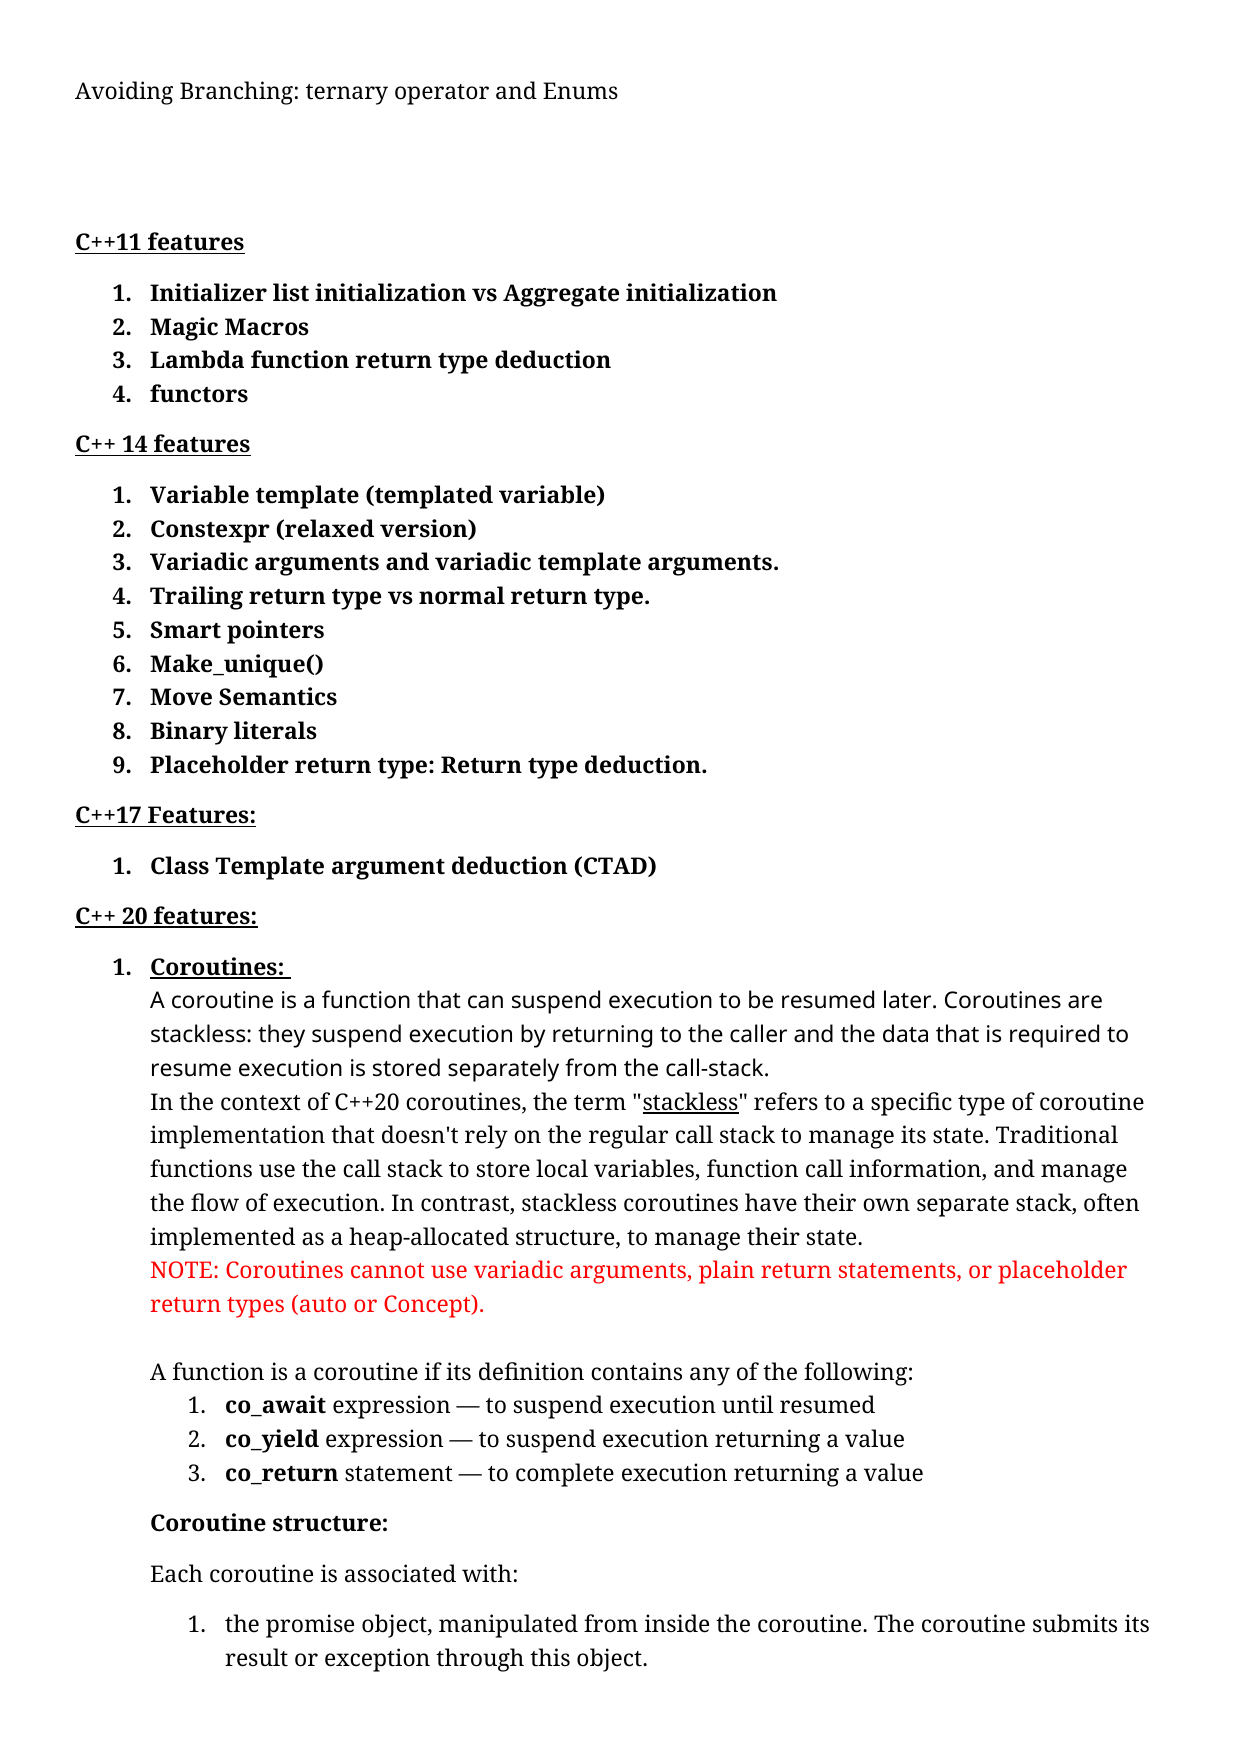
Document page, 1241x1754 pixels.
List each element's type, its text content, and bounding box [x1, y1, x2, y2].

text Coroutine structure: [150, 1507, 1165, 1538]
list Binary literals [112, 715, 1165, 746]
list Lambda function return type deduction [112, 344, 1165, 375]
list Initializer list initialization vs Aggregate initialization [112, 277, 1165, 308]
list Coroutines: [112, 950, 1165, 982]
list A function is a coroutine if its definition contains any of the following: [150, 1355, 1165, 1387]
list Make_unique() [112, 647, 1165, 679]
text Avoiding Branching: ternary operator and Enums [75, 75, 1165, 106]
list co_await expression — to suspend execution until resumed [187, 1389, 1165, 1420]
list Move Semantics [112, 681, 1165, 712]
list Class Template argument deduction (CTAD) [112, 849, 1165, 881]
list Variadic arguments and variadic template arguments. [112, 546, 1165, 577]
list co_return statement — to complete execution returning a value [187, 1457, 1165, 1488]
list Trailing return type vs normal return type. [112, 580, 1165, 611]
list NOTE: Coroutines cannot use variadic arguments, plain return statements, or placeholder return types (auto or Concept). [150, 1254, 1165, 1319]
list the promise object, manipulated from inside the coroutine. The coroutine submits its result or exception through this object. [187, 1608, 1165, 1673]
text C++ 20 features: [75, 900, 1165, 931]
list co_yield expression — to suspend execution returning a value [187, 1423, 1165, 1454]
text C++17 Features: [75, 799, 1165, 830]
list Smart pointers [112, 614, 1165, 645]
list Variable template (templated variable) [112, 479, 1165, 510]
text C++ 14 features [75, 428, 1165, 459]
text Each coroutine is associated with: [75, 1557, 1165, 1589]
list functors [112, 378, 1165, 409]
list A coroutine is a function that can suspend execution to be resumed later. Coroutines are stackless: they suspend execution by returning to the caller and the data that is required to resume execution is stored separately from the call-stack. [150, 984, 1165, 1083]
list Placeholder return type: Return type deduction. [112, 749, 1165, 780]
text C++11 features [75, 226, 1165, 257]
list In the context of C++20 coroutines, the term "stackless" refers to a specific type of coroutine implementation that doesn't rely on the regular call stack to manage its state. Traditional functions use the call stack to store local variables, function call information, and manage the flow of execution. In contrast, stackless coroutines have their own separate stack, often implemented as a heap-allocated structure, to manage their state. [150, 1085, 1165, 1252]
list Magic Macros [112, 310, 1165, 342]
list Constexpr (relaxed version) [112, 512, 1165, 544]
